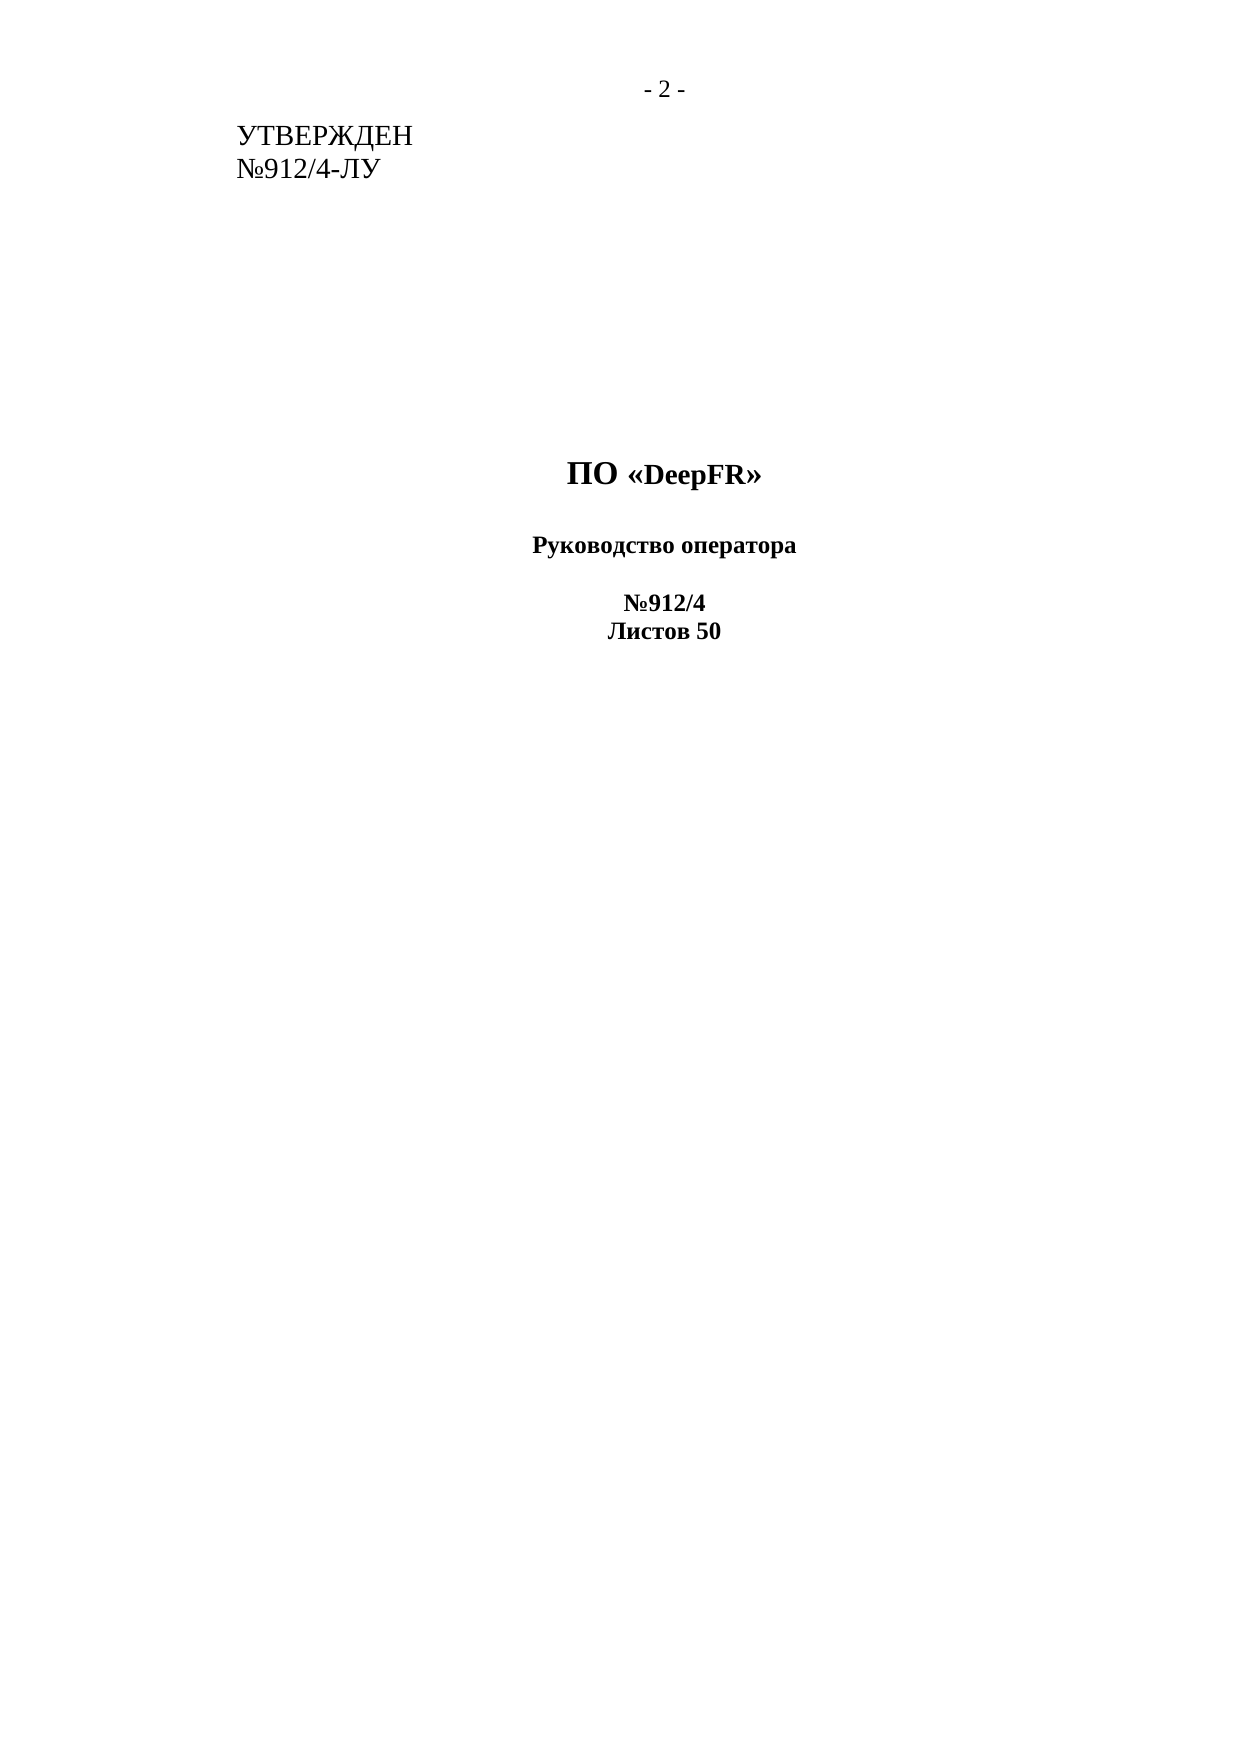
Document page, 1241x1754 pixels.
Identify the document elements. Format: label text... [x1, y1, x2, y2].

text №912/4 [177, 588, 1152, 616]
text Листов 50 [177, 616, 1152, 645]
text Руководство оператора [177, 530, 1152, 559]
text ПО «DeepFR» [177, 453, 1152, 492]
text №912/4-ЛУ [236, 152, 1152, 185]
text УТВЕРЖДЕН [236, 118, 1152, 152]
